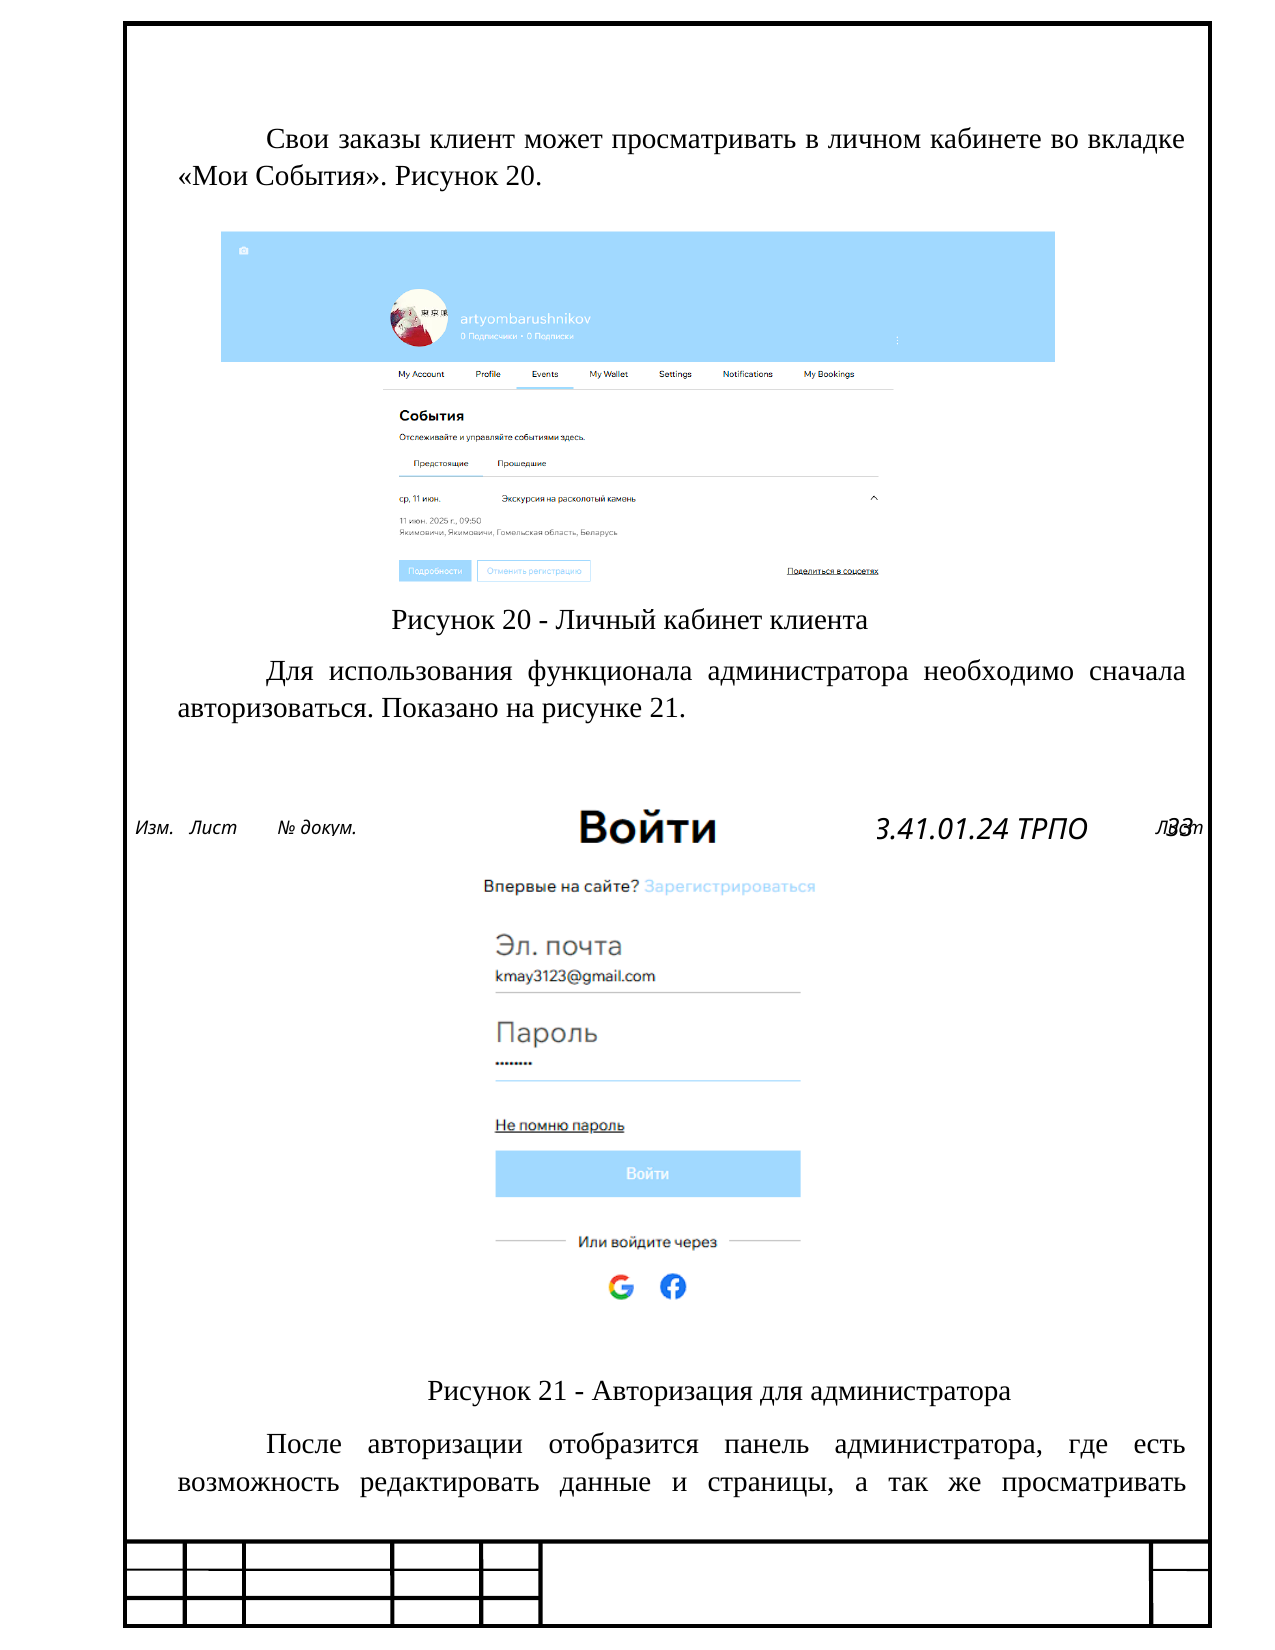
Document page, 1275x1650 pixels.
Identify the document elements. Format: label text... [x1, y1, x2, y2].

text Свои заказы клиент может просматривать в личном кабинете во вкладке «Мои События». Рисунок 20. [177, 118, 1186, 193]
picture [398, 738, 877, 1357]
picture [219, 230, 1056, 593]
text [177, 1424, 1186, 1499]
